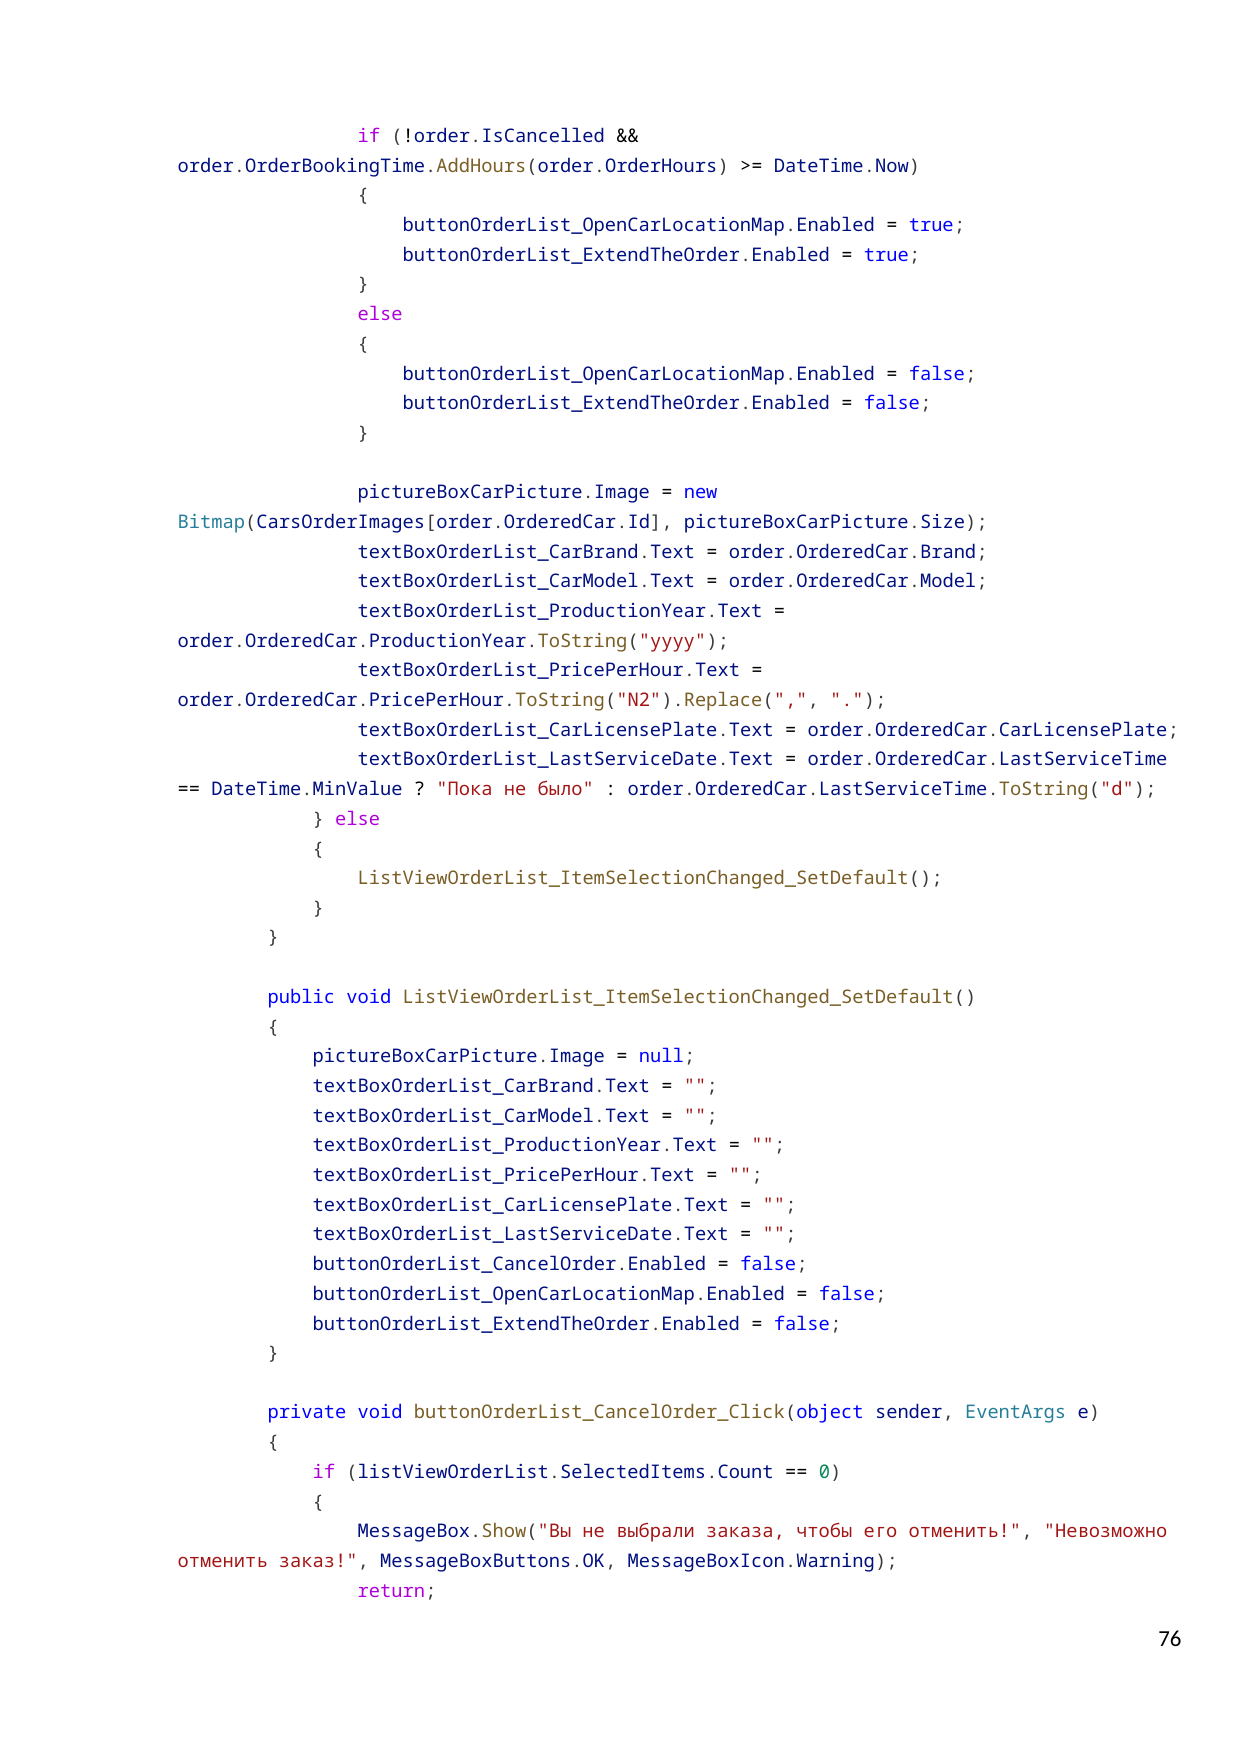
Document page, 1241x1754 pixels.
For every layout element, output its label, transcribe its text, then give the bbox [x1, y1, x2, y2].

text buttonOrderList_OpenCarLocationMap.Enabled = true; [177, 207, 1181, 237]
text private void buttonOrderList_CancelOrder_Click(object sender, EventArgs e) [177, 1395, 1181, 1424]
text pictureBoxCarPicture.Image = null; [177, 1038, 1181, 1068]
text public void ListViewOrderList_ItemSelectionChanged_SetDefault() [177, 979, 1181, 1009]
text } [177, 1335, 1181, 1365]
text { [177, 177, 1181, 207]
text buttonOrderList_ExtendTheOrder.Enabled = true; [177, 237, 1181, 267]
text else [177, 296, 1181, 326]
text textBoxOrderList_PricePerHour.Text = order.OrderedCar.PricePerHour.ToString("N2").Replace(",", "."); [177, 652, 1181, 712]
text buttonOrderList_OpenCarLocationMap.Enabled = false; [177, 1276, 1181, 1306]
text } [177, 920, 1181, 949]
text MessageBox.Show("Вы не выбрали заказа, чтобы его отменить!", "Невозможно отменить заказ!", MessageBoxButtons.OK, MessageBoxIcon.Warning); [177, 1513, 1181, 1573]
text { [177, 326, 1181, 356]
text buttonOrderList_OpenCarLocationMap.Enabled = false; [177, 356, 1181, 385]
text textBoxOrderList_CarModel.Text = order.OrderedCar.Model; [177, 563, 1181, 593]
text textBoxOrderList_CarLicensePlate.Text = ""; [177, 1187, 1181, 1217]
text } [177, 267, 1181, 296]
text textBoxOrderList_ProductionYear.Text = order.OrderedCar.ProductionYear.ToString("yyyy"); [177, 593, 1181, 652]
text textBoxOrderList_LastServiceDate.Text = order.OrderedCar.LastServiceTime == DateTime.MinValue ? "Пока не было" : order.OrderedCar.LastServiceTime.ToString("d"); [177, 742, 1181, 801]
text pictureBoxCarPicture.Image = new Bitmap(CarsOrderImages[order.OrderedCar.Id], pictureBoxCarPicture.Size); [177, 474, 1181, 534]
text textBoxOrderList_LastServiceDate.Text = ""; [177, 1217, 1181, 1246]
text textBoxOrderList_CarBrand.Text = order.OrderedCar.Brand; [177, 534, 1181, 563]
text } [177, 890, 1181, 920]
text textBoxOrderList_CarModel.Text = ""; [177, 1098, 1181, 1127]
text return; [177, 1573, 1181, 1602]
text textBoxOrderList_CarLicensePlate.Text = order.OrderedCar.CarLicensePlate; [177, 712, 1181, 742]
text } [177, 415, 1181, 445]
text buttonOrderList_ExtendTheOrder.Enabled = false; [177, 1306, 1181, 1335]
text if (listViewOrderList.SelectedItems.Count == 0) [177, 1454, 1181, 1484]
text { [177, 1484, 1181, 1513]
text } else [177, 801, 1181, 831]
text buttonOrderList_CancelOrder.Enabled = false; [177, 1246, 1181, 1276]
text buttonOrderList_ExtendTheOrder.Enabled = false; [177, 385, 1181, 415]
text textBoxOrderList_ProductionYear.Text = ""; [177, 1127, 1181, 1157]
text { [177, 831, 1181, 860]
text ListViewOrderList_ItemSelectionChanged_SetDefault(); [177, 860, 1181, 890]
text textBoxOrderList_CarBrand.Text = ""; [177, 1068, 1181, 1098]
text { [177, 1009, 1181, 1038]
text { [177, 1424, 1181, 1454]
text if (!order.IsCancelled && order.OrderBookingTime.AddHours(order.OrderHours) >= DateTime.Now) [177, 118, 1181, 177]
text textBoxOrderList_PricePerHour.Text = ""; [177, 1157, 1181, 1187]
